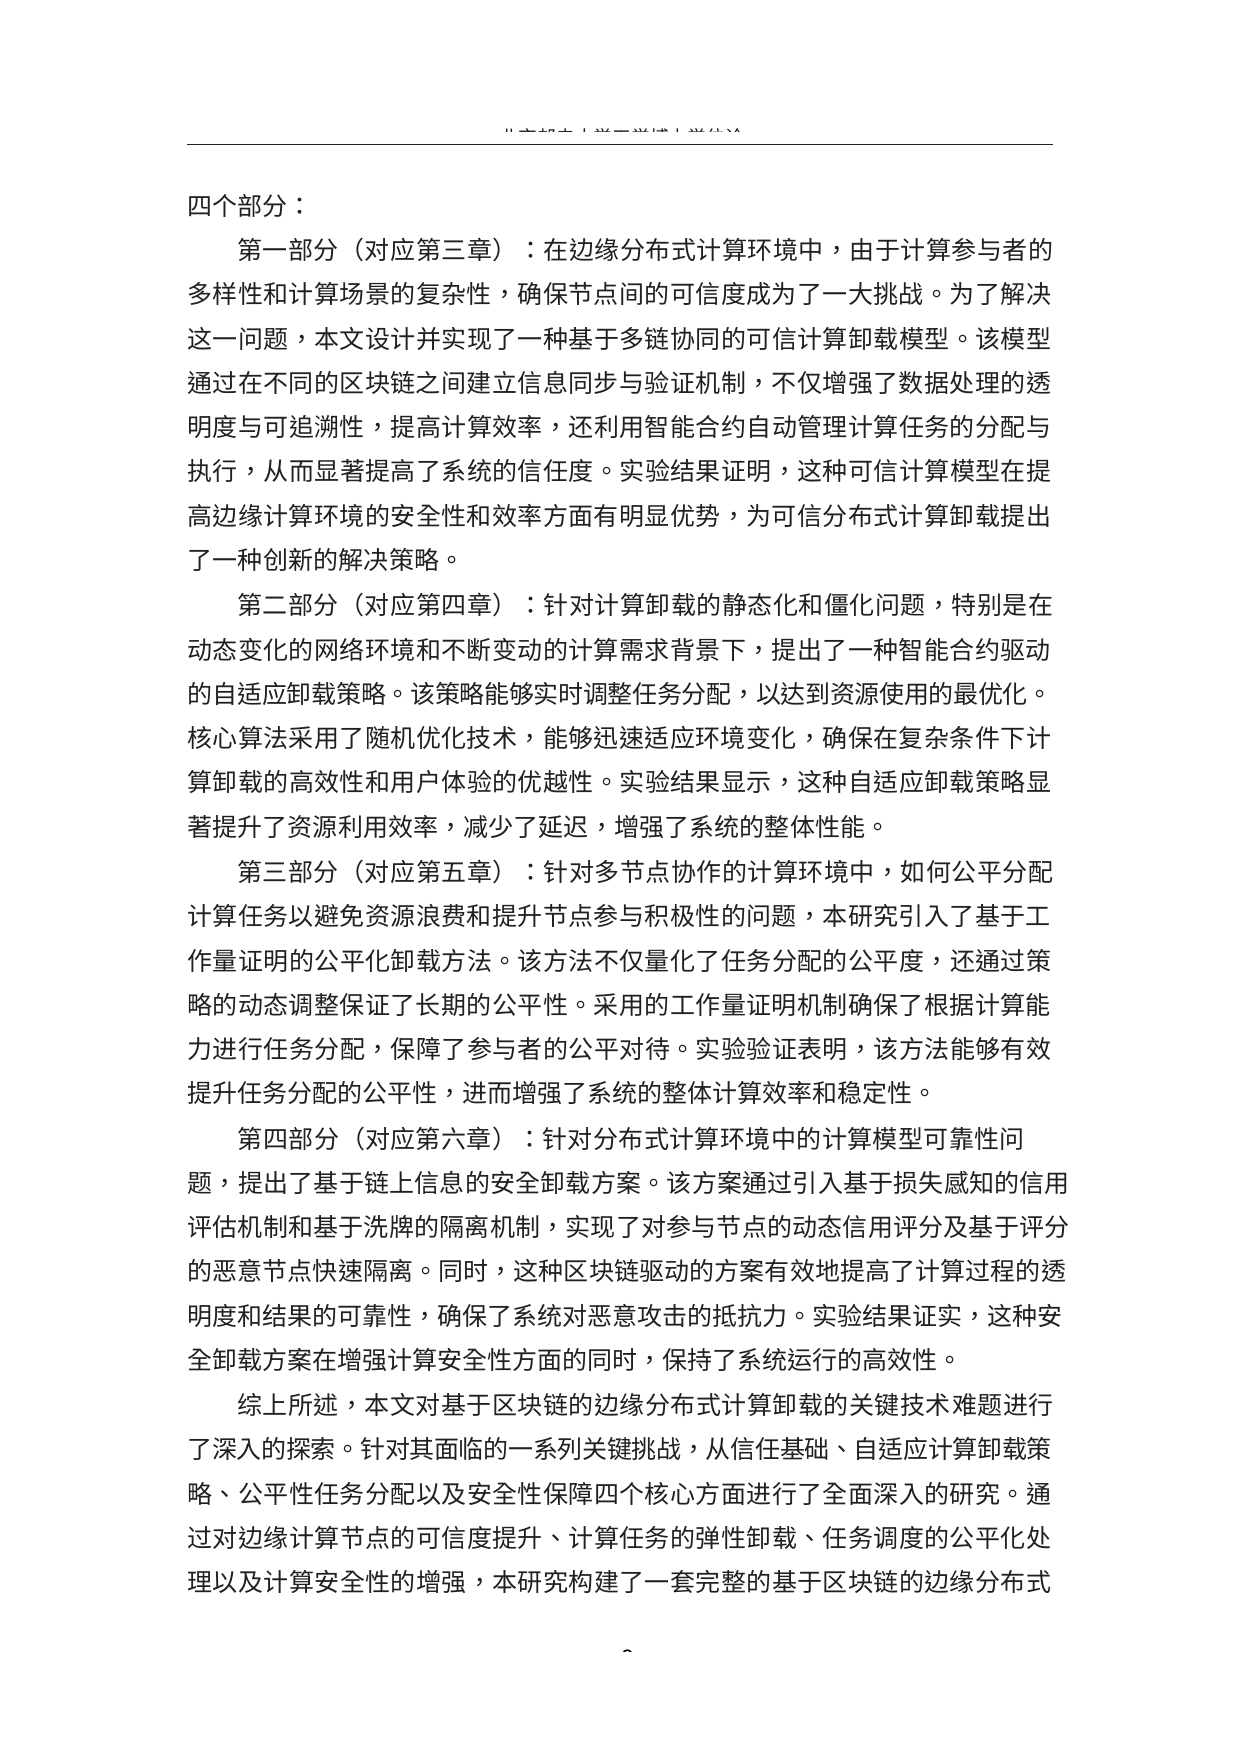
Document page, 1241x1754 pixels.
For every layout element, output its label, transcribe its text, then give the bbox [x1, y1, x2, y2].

text 四个部分： [187, 188, 1240, 222]
text 第三部分（对应第五章）：针对多节点协作的计算环境中，如何公平分配计算任务以避免资源浪费和提升节点参与积极性的问题，本研究引入了基于工作量证明的公平化卸载方法。该方法不仅量化了任务分配的公平度，还通过策略的动态调整保证了长期的公平性。采用的工作量证明机制确保了根据计算能力进行任务分配，保障了参与者的公平对待。实验验证表明，该方法能够有效提升任务分配的公平性，进而增强了系统的整体计算效率和稳定性。 [187, 855, 1053, 1110]
text 第二部分（对应第四章）：针对计算卸载的静态化和僵化问题，特别是在动态变化的网络环境和不断变动的计算需求背景下，提出了一种智能合约驱动的自适应卸载策略。该策略能够实时调整任务分配，以达到资源使用的最优化。核心算法采用了随机优化技术，能够迅速适应环境变化，确保在复杂条件下计算卸载的高效性和用户体验的优越性。实验结果显示，这种自适应卸载策略显著提升了资源利用效率，减少了延迟，增强了系统的整体性能。 [187, 588, 1053, 843]
text 第四部分（对应第六章）：针对分布式计算环境中的计算模型可靠性问题，提出了基于链上信息的安全卸载方案。该方案通过引入基于损失感知的信用评估机制和基于洗牌的隔离机制，实现了对参与节点的动态信用评分及基于评分的恶意节点快速隔离。同时，这种区块链驱动的方案有效地提高了计算过程的透明度和结果的可靠性，确保了系统对恶意攻击的抵抗力。实验结果证实，这种安全卸载方案在增强计算安全性方面的同时，保持了系统运行的高效性。 [187, 1121, 1071, 1377]
text 第一部分（对应第三章）：在边缘分布式计算环境中，由于计算参与者的多样性和计算场景的复杂性，确保节点间的可信度成为了一大挑战。为了解决这一问题，本文设计并实现了一种基于多链协同的可信计算卸载模型。该模型通过在不同的区块链之间建立信息同步与验证机制，不仅增强了数据处理的透明度与可追溯性，提高计算效率，还利用智能合约自动管理计算任务的分配与执行，从而显著提高了系统的信任度。实验结果证明，这种可信计算模型在提高边缘计算环境的安全性和效率方面有明显优势，为可信分布式计算卸载提出了一种创新的解决策略。 [187, 233, 1053, 577]
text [187, 1388, 1053, 1599]
